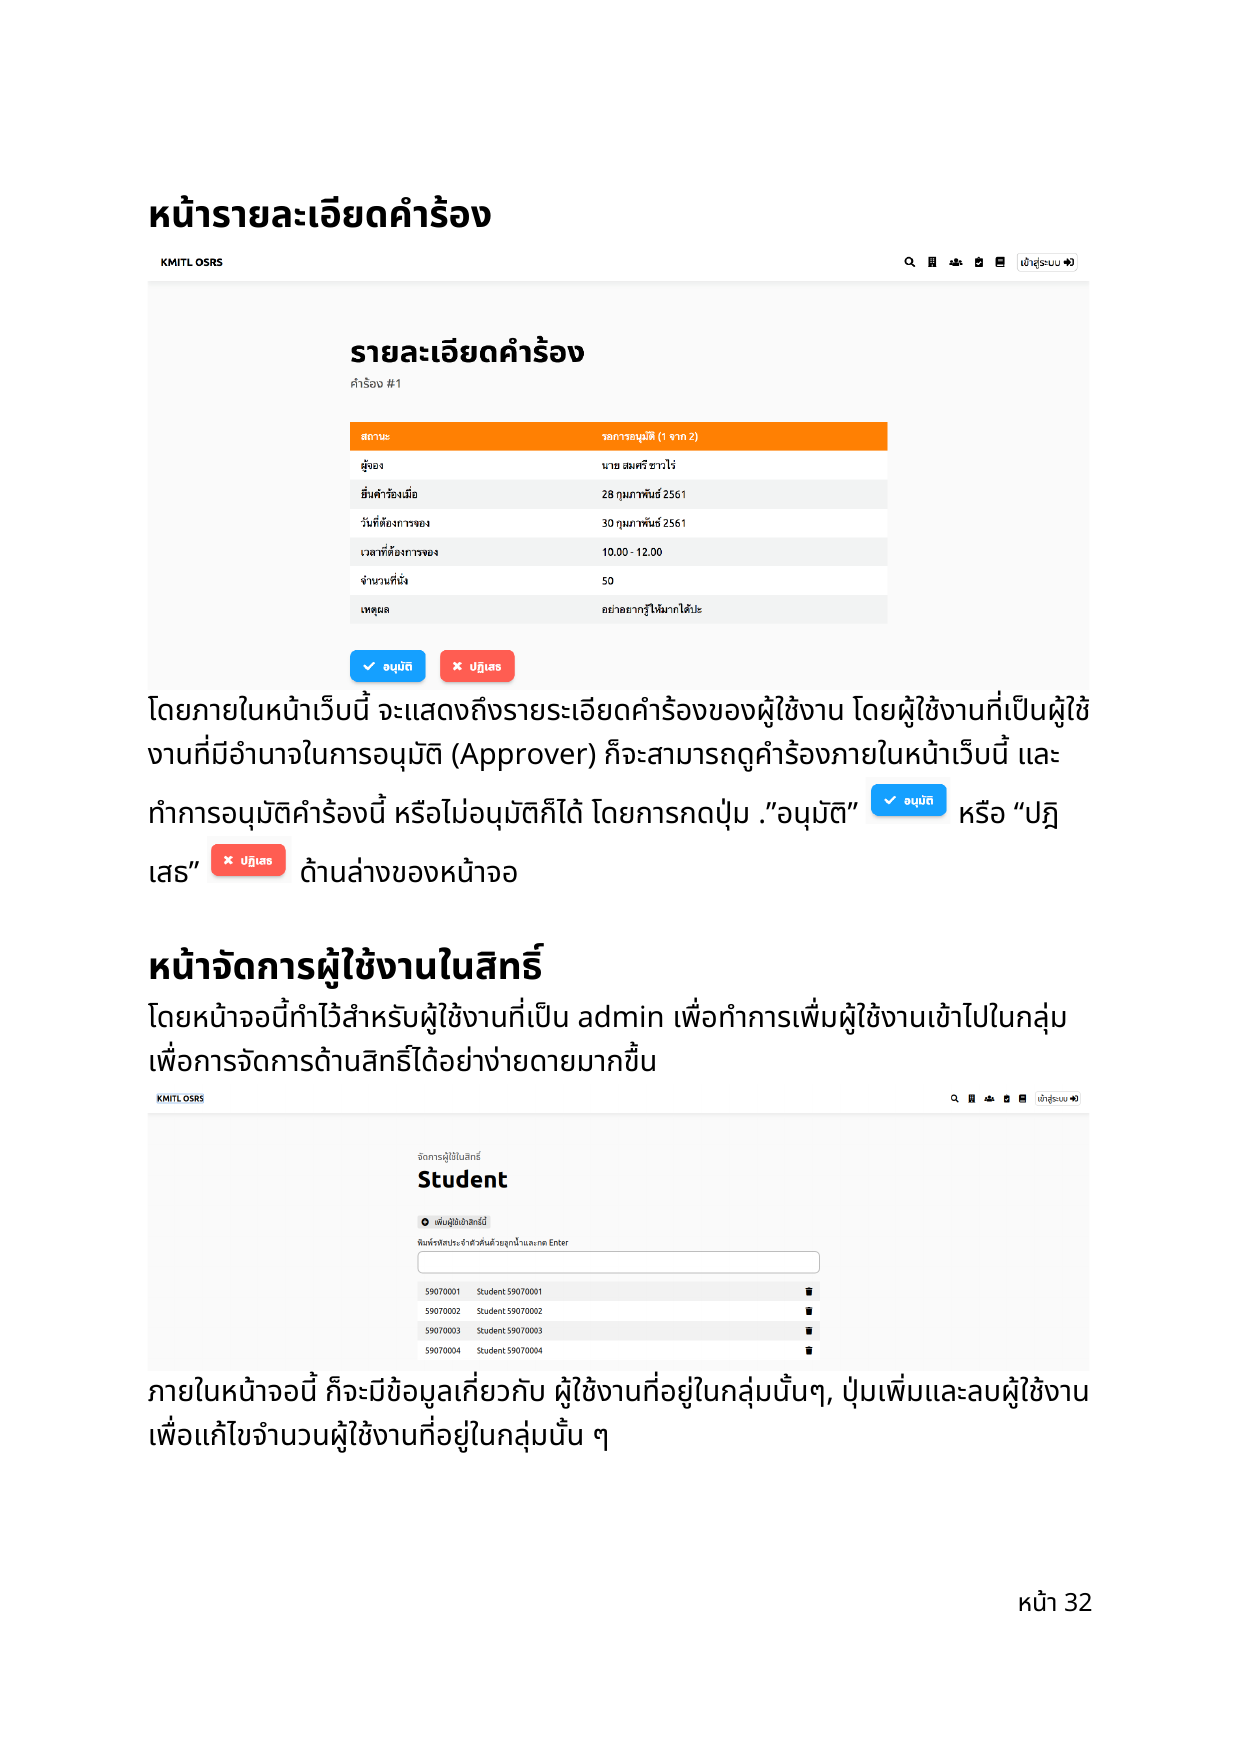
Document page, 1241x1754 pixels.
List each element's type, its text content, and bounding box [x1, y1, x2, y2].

picture [147, 1084, 1090, 1371]
subtitle หน้ารายละเอียดคำร้อง [148, 187, 1092, 244]
subtitle หน้าจัดการผู้ใช้งานในสิทธิ์ [148, 939, 1092, 996]
picture [865, 777, 951, 824]
picture [147, 243, 1090, 690]
picture [207, 836, 292, 883]
